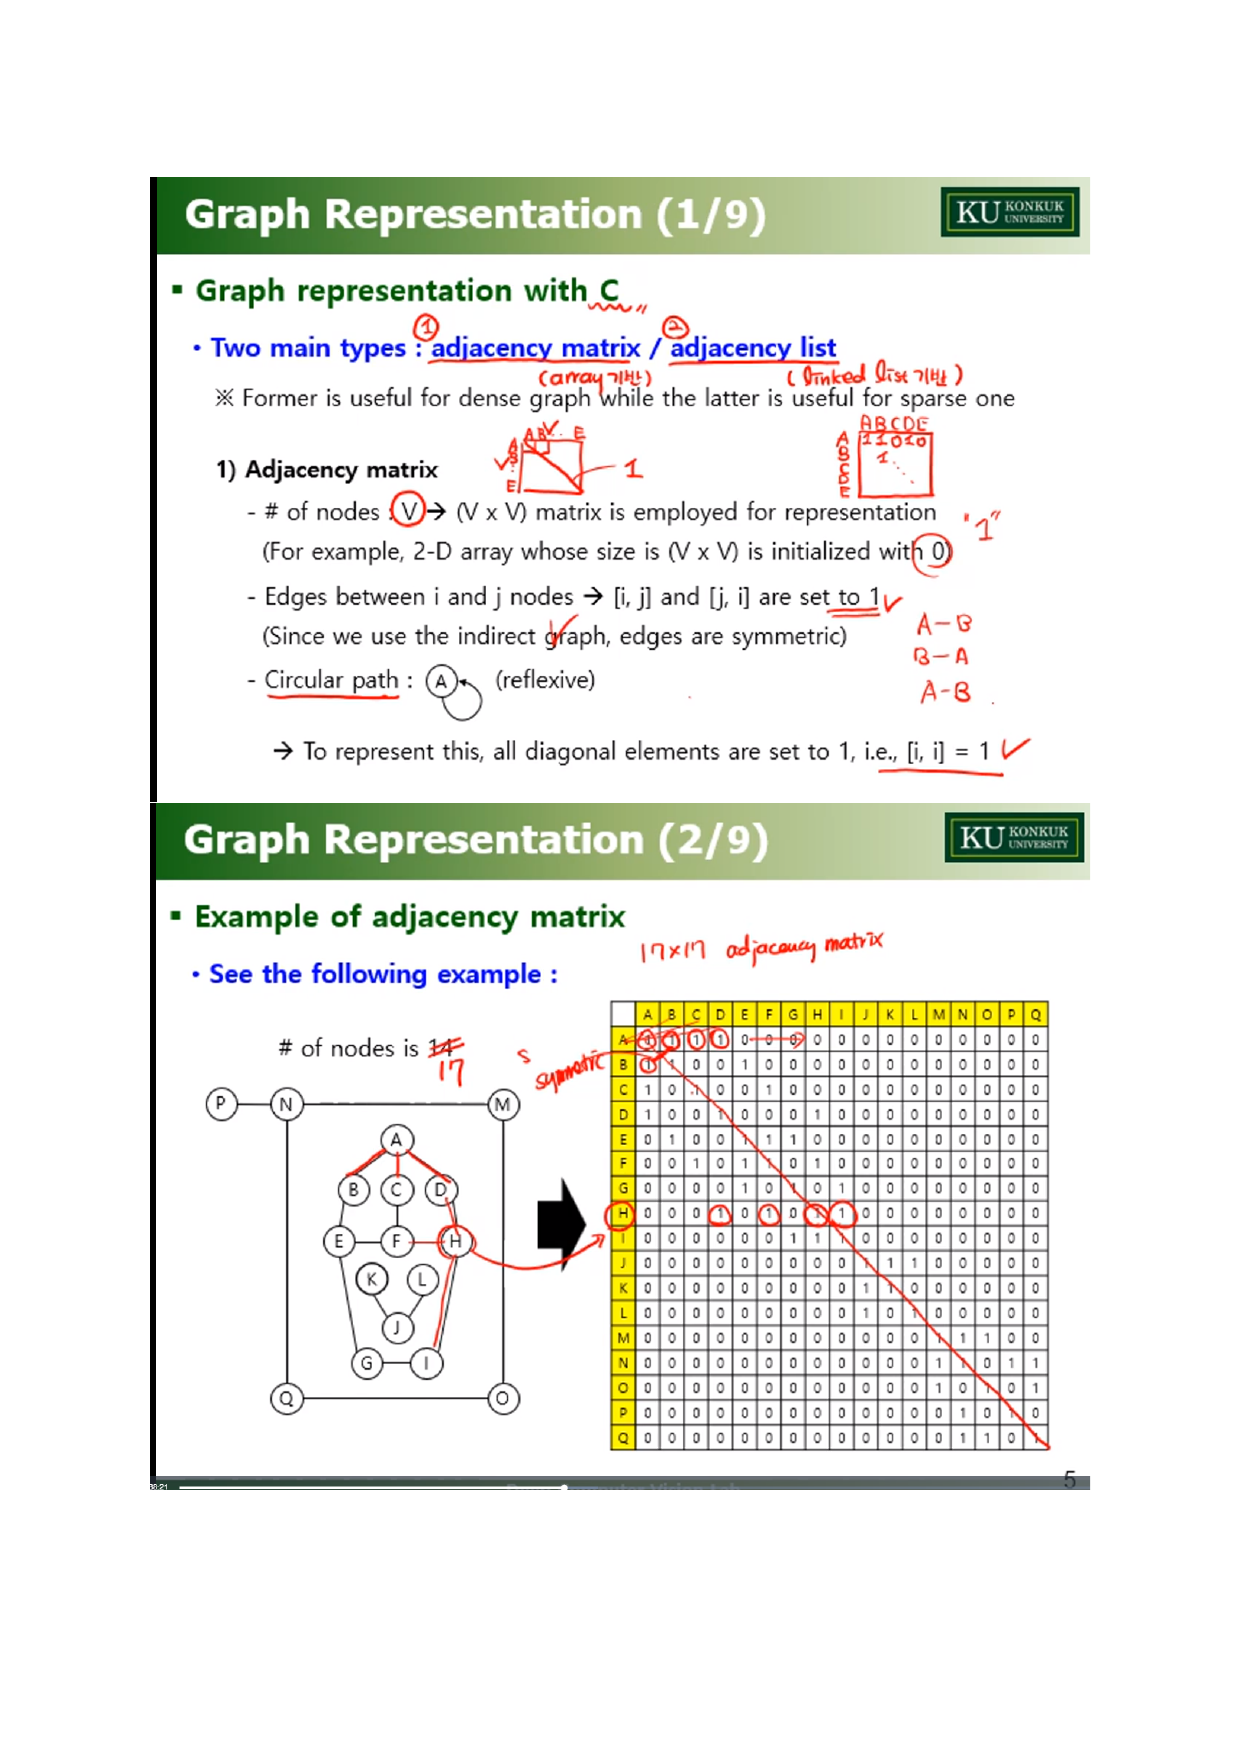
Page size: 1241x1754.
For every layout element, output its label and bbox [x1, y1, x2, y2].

picture [150, 803, 1091, 1490]
picture [150, 177, 1091, 802]
